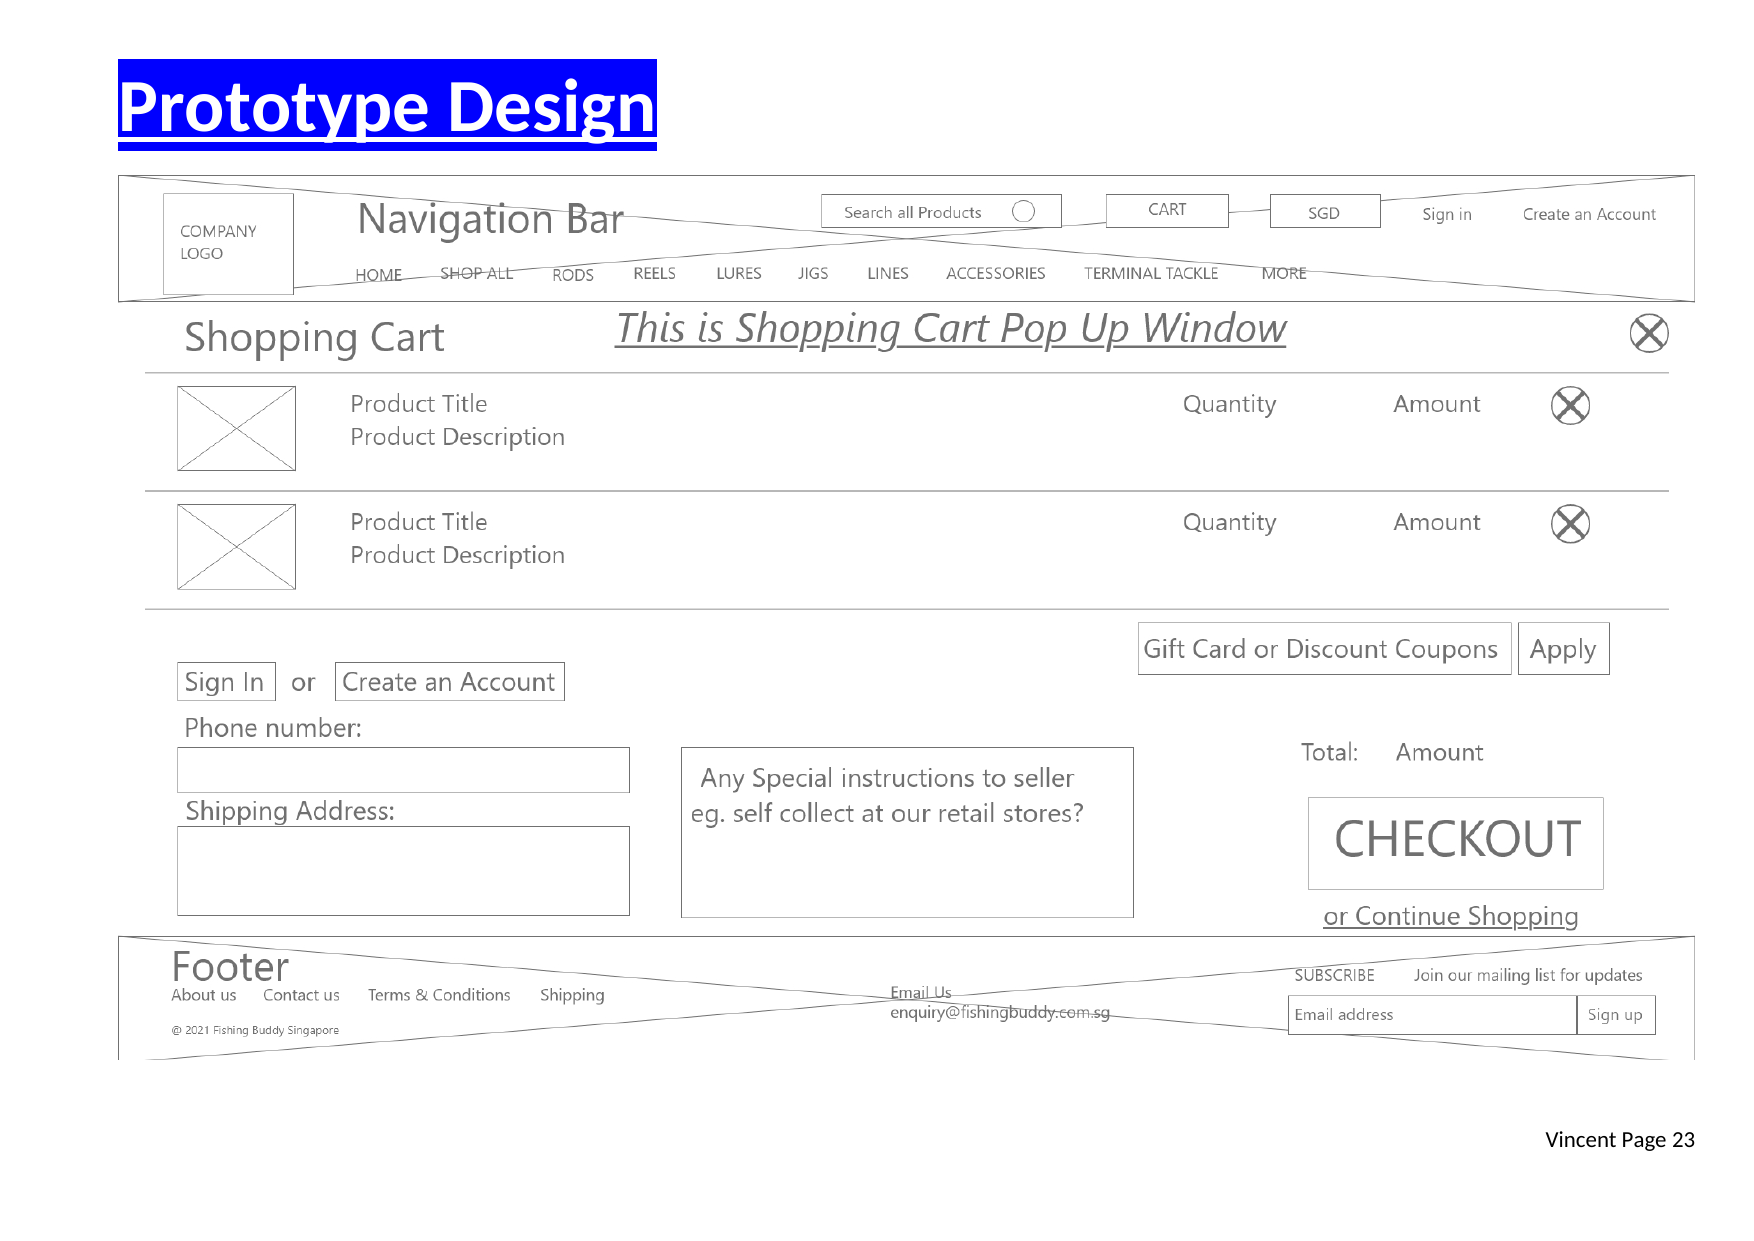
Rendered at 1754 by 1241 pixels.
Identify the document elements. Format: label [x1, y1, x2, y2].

picture [118, 175, 1695, 1060]
